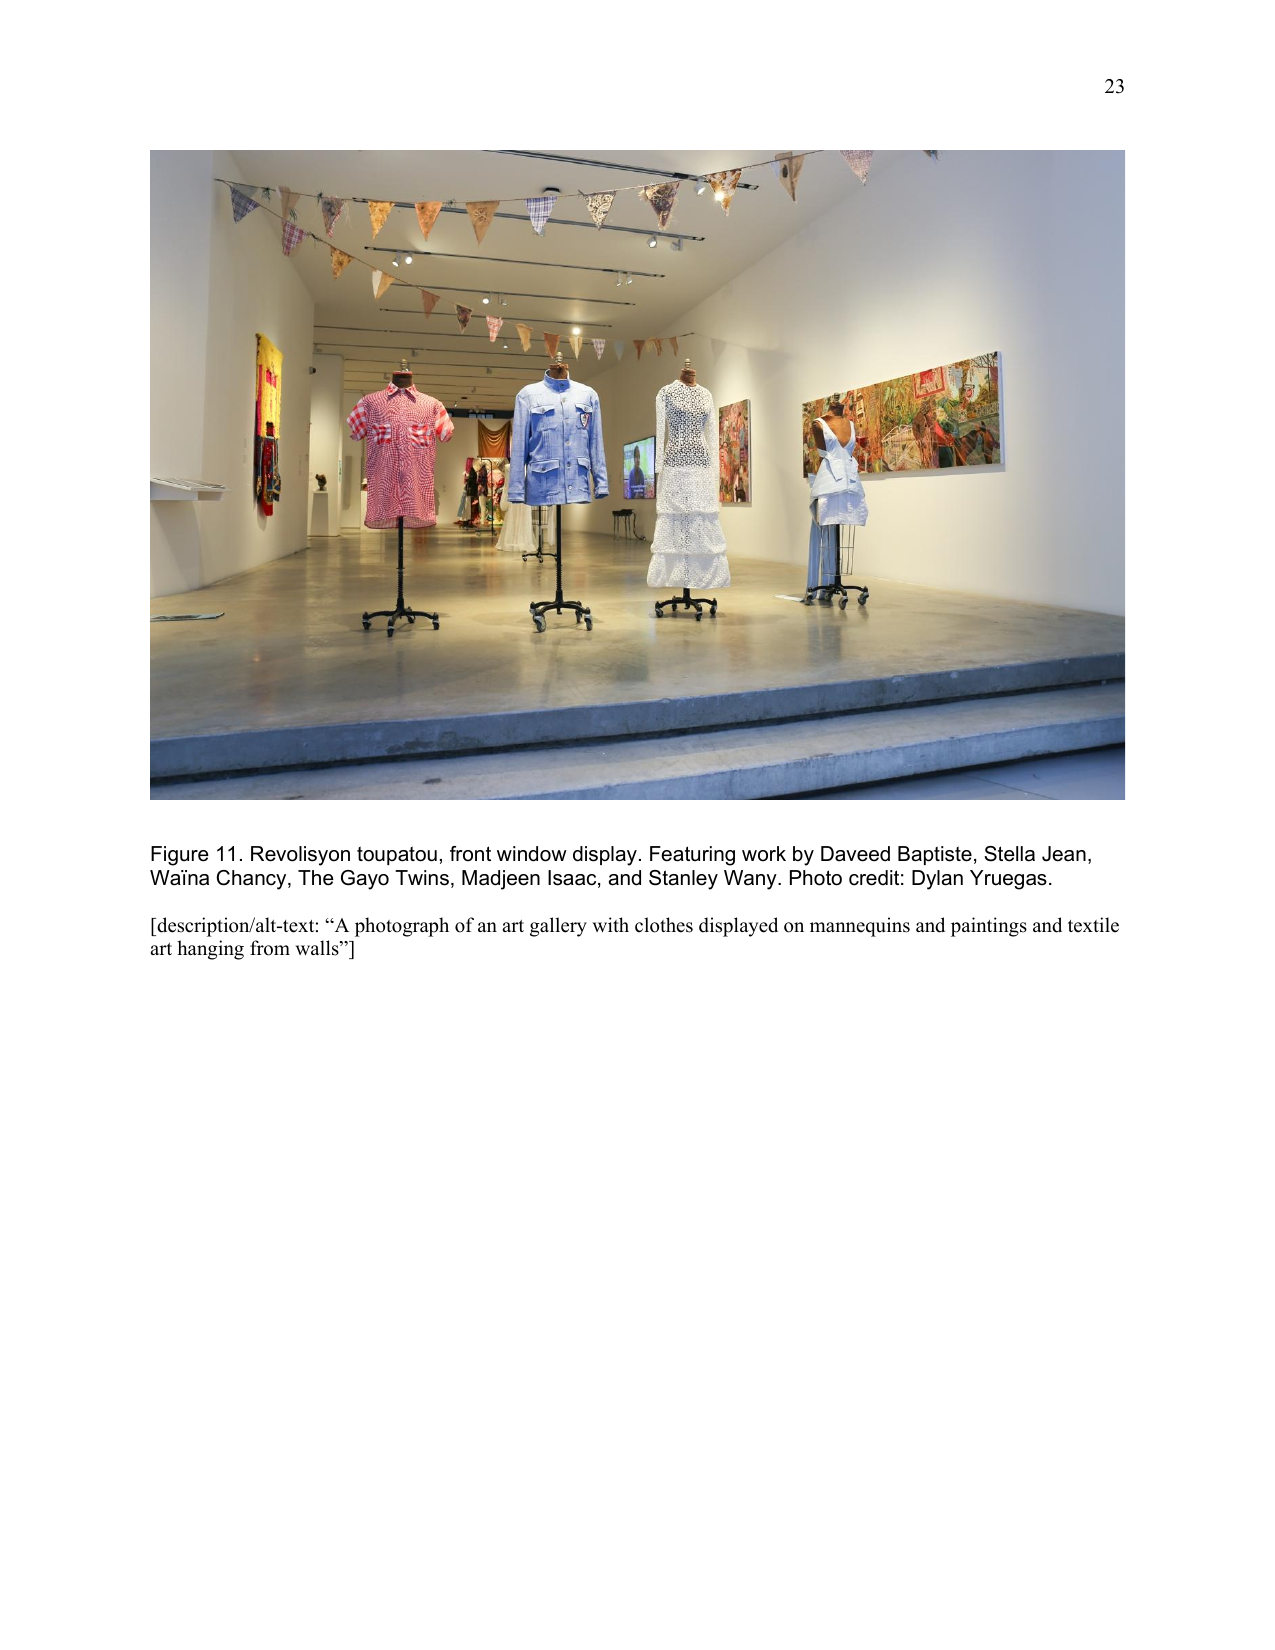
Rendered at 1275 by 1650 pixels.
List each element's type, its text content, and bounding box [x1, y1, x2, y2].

picture [150, 150, 1125, 800]
text Figure 11. Revolisyon toupatou, front window display. Featuring work by Daveed Baptiste, Stella Jean, Waïna Chancy, The Gayo Twins, Madjeen Isaac, and Stanley Wany. Photo credit: Dylan Yruegas. [150, 842, 1125, 889]
text [description/alt-text: “A photograph of an art gallery with clothes displayed on mannequins and paintings and textile art hanging from walls”] [150, 913, 1125, 960]
